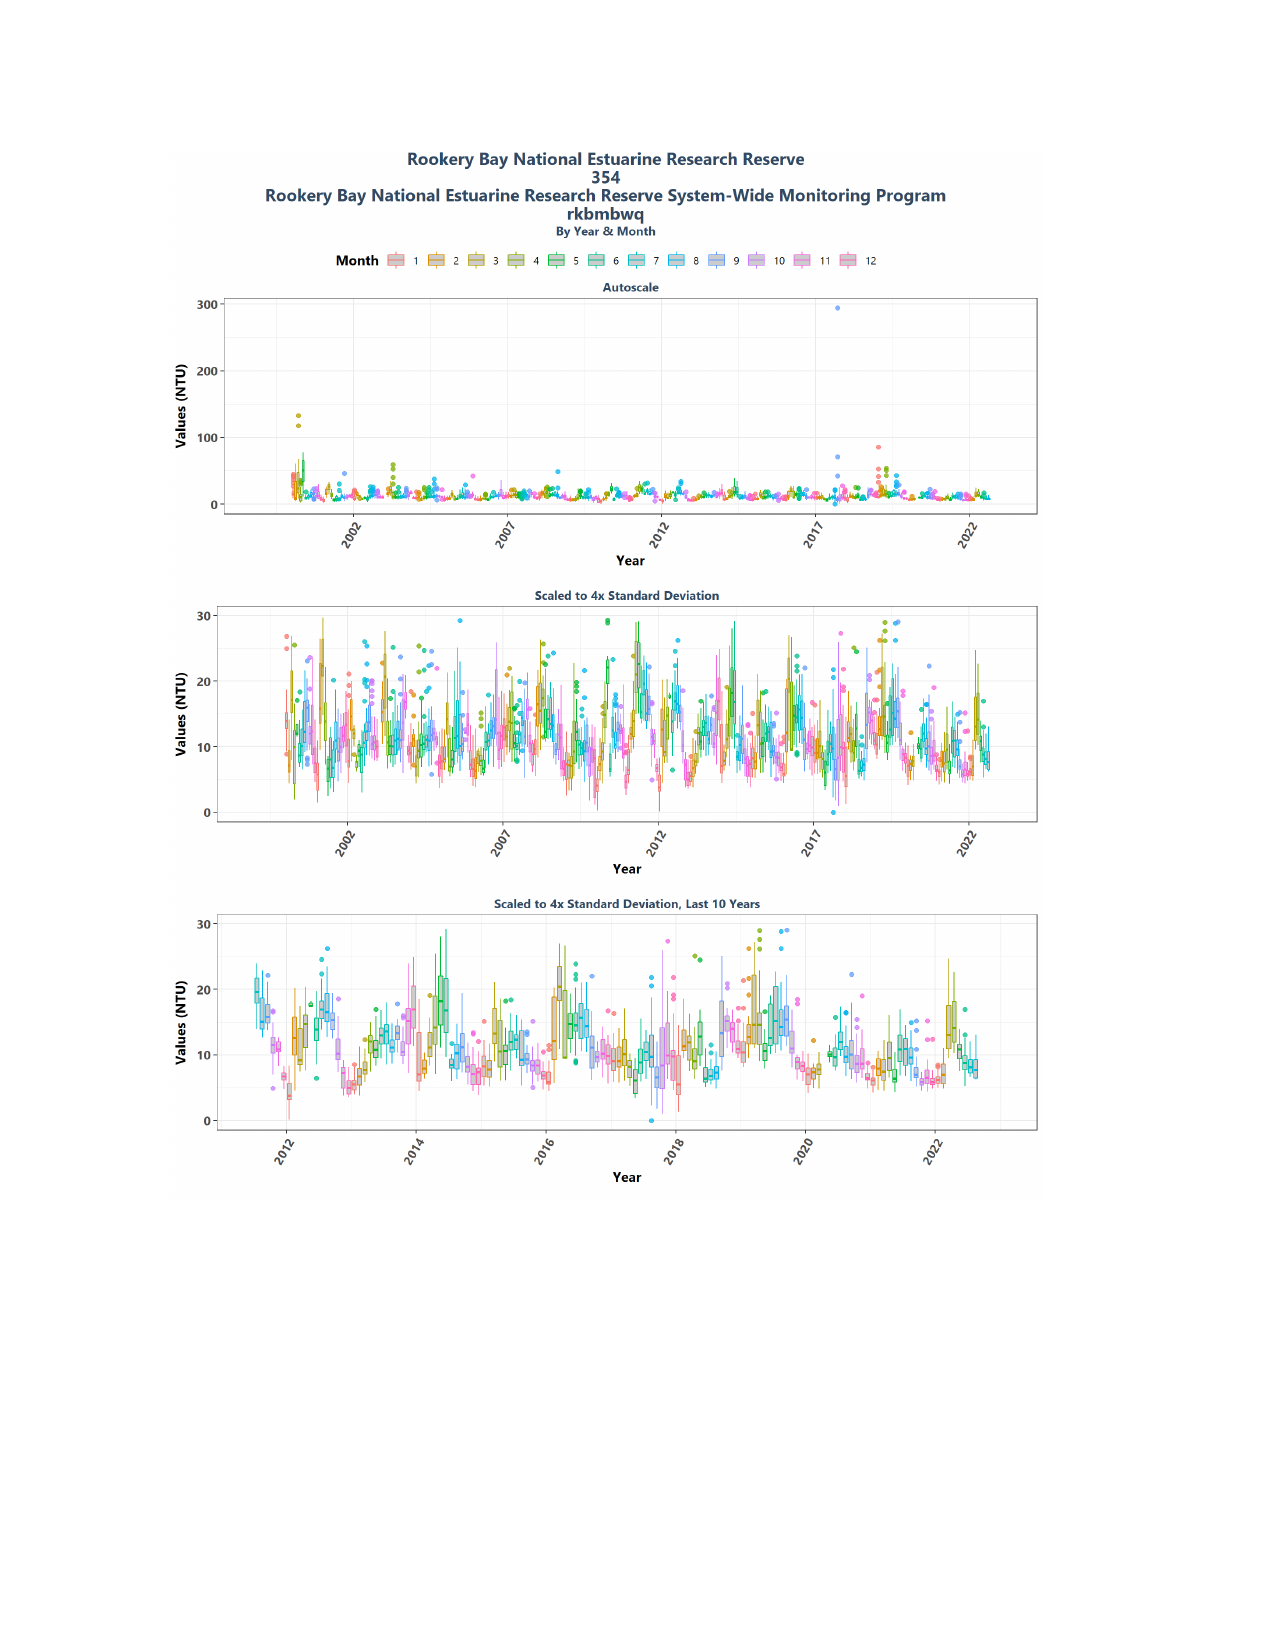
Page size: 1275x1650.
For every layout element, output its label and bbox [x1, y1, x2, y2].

picture [168, 150, 1044, 1200]
